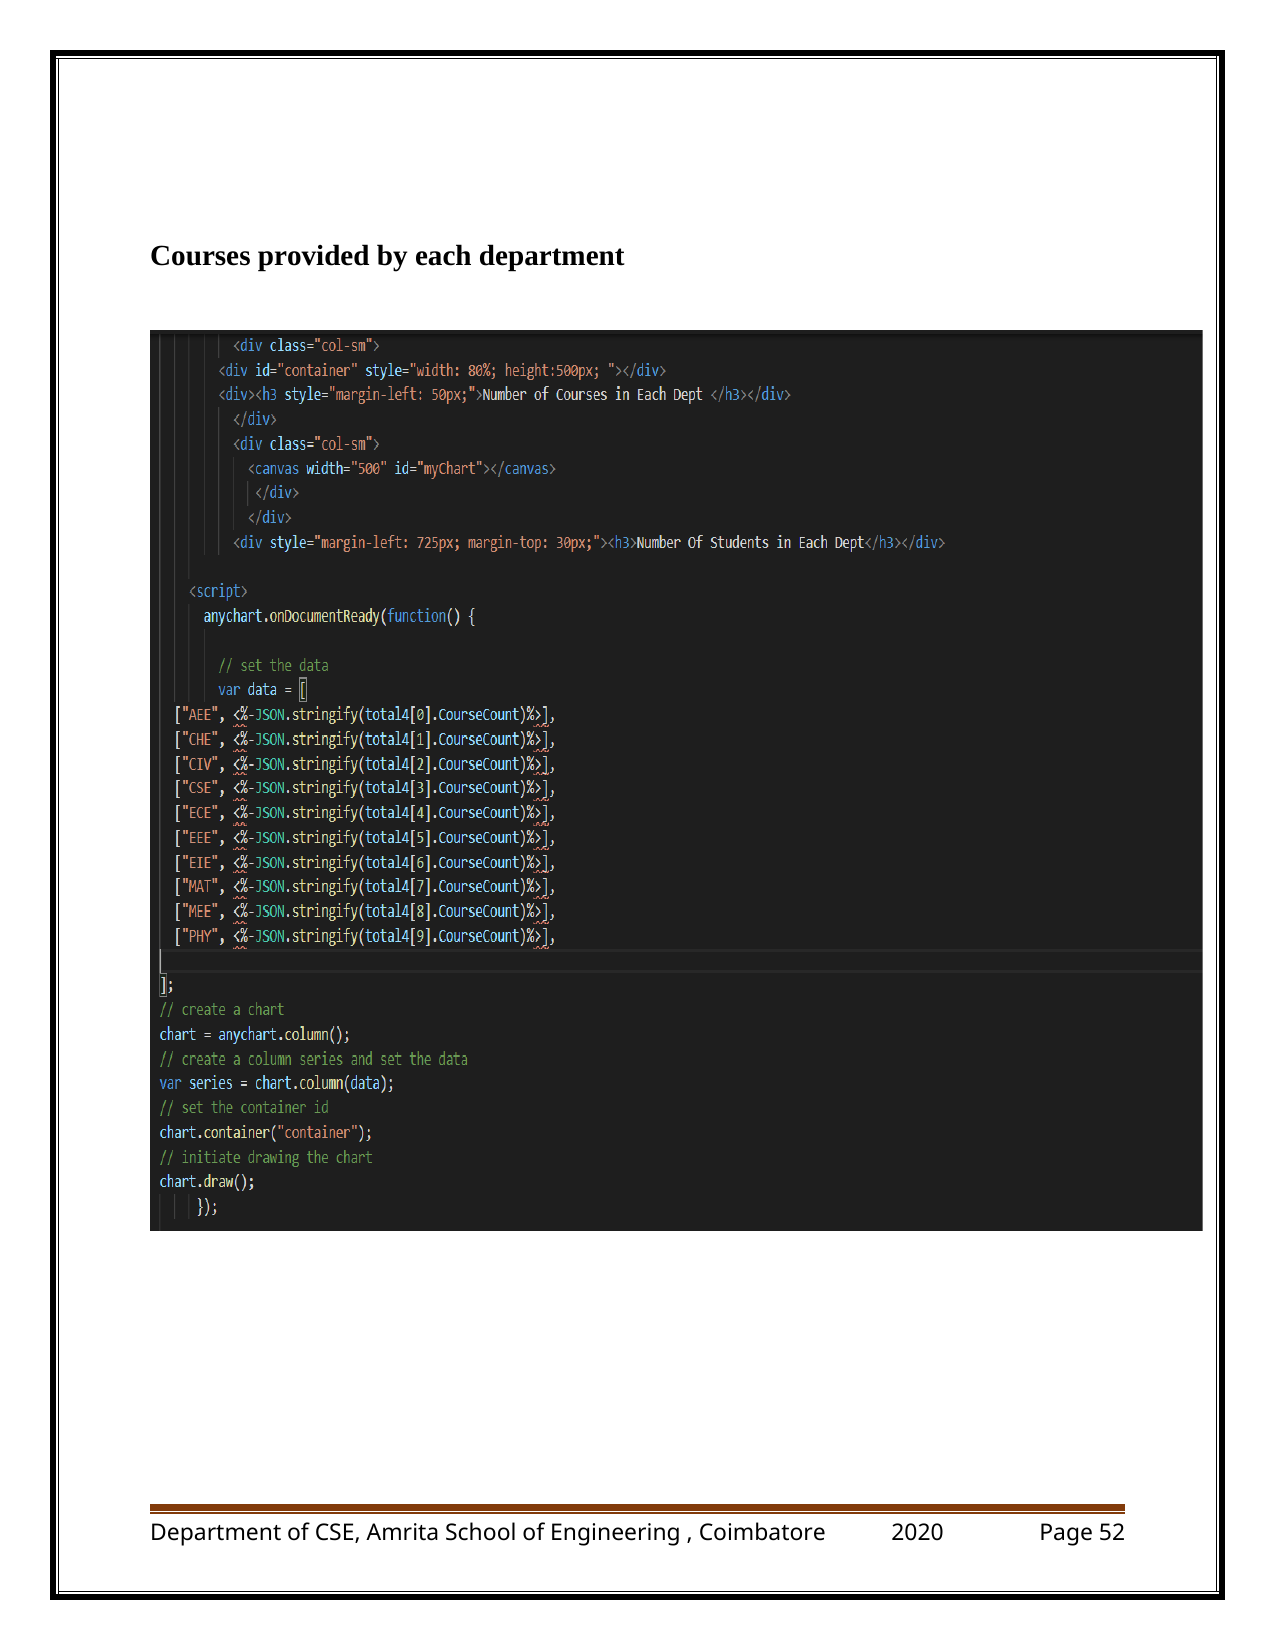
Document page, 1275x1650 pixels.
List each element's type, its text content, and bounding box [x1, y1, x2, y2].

subtitle Courses provided by each department [150, 238, 1125, 272]
picture [150, 330, 1203, 1231]
